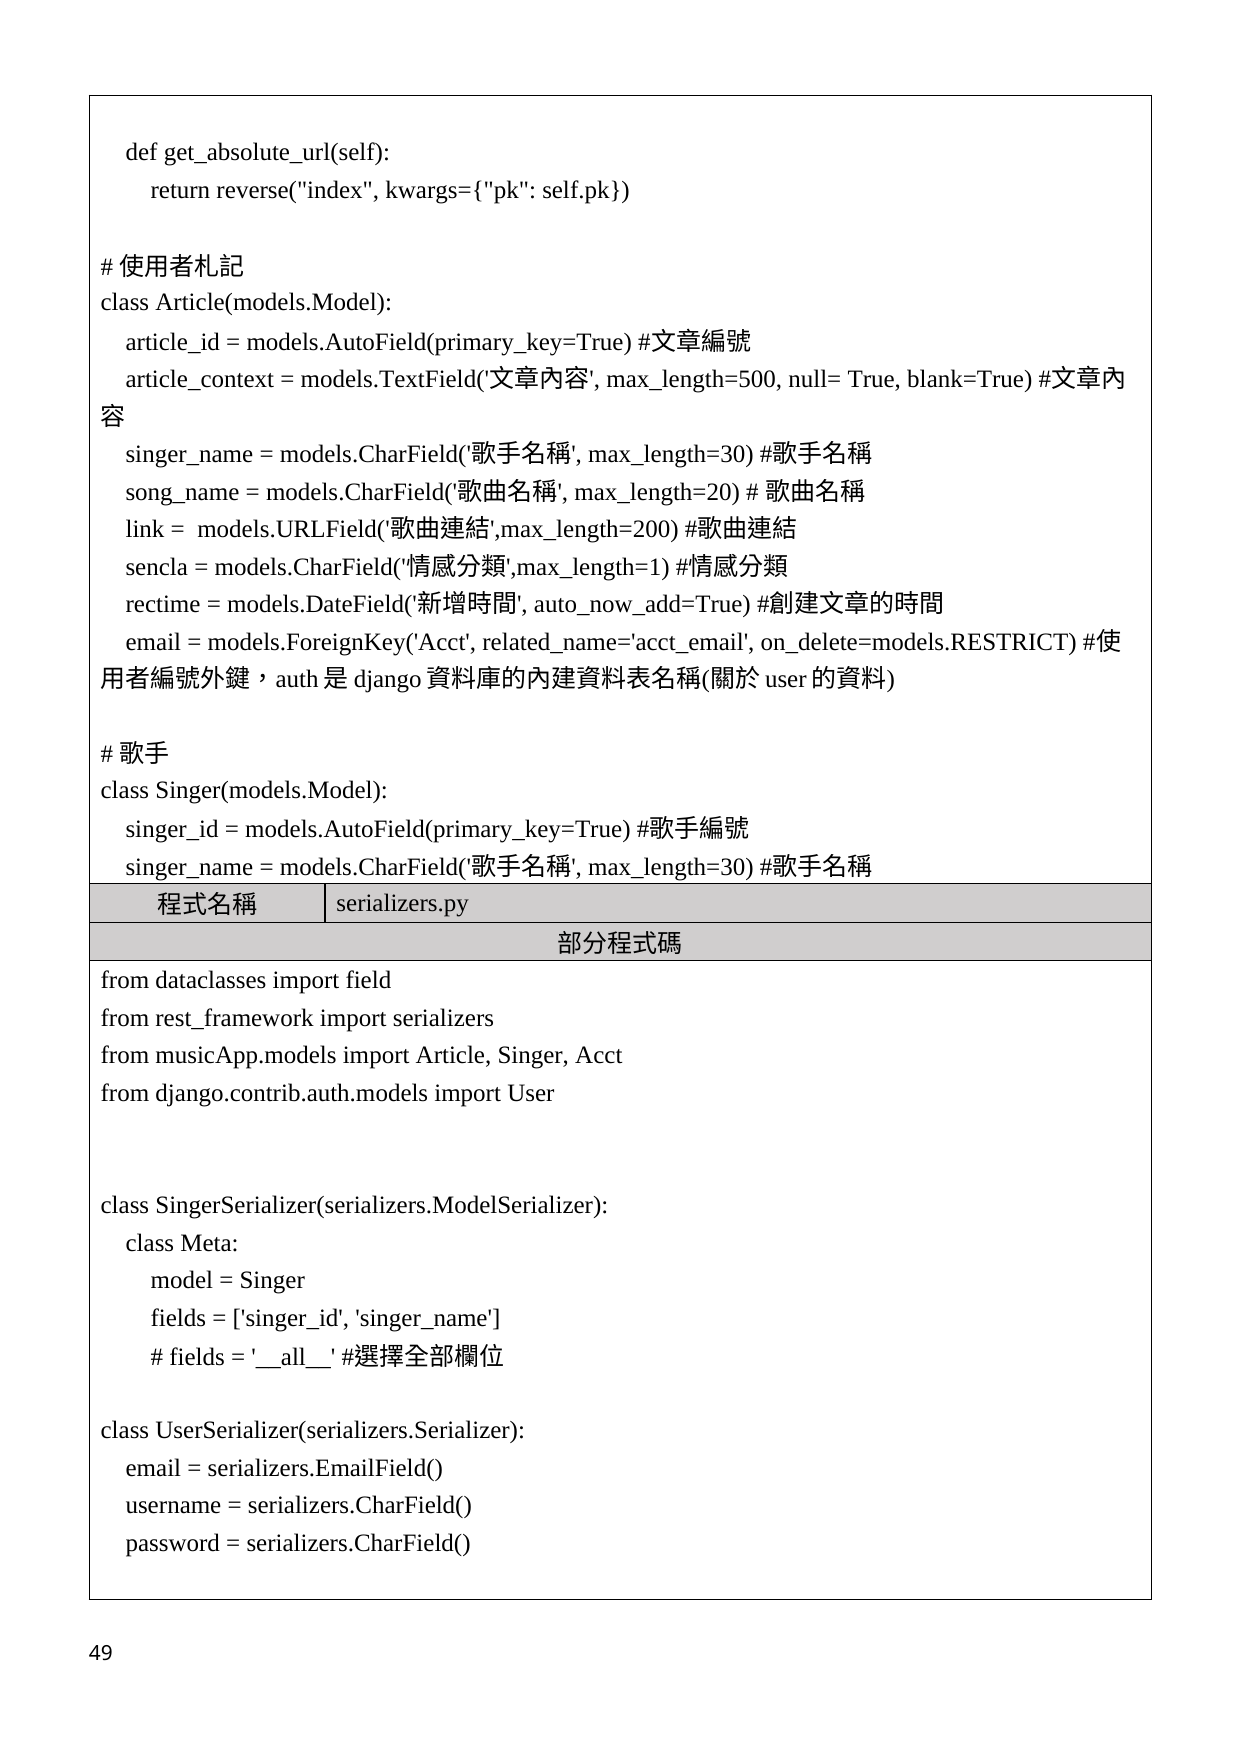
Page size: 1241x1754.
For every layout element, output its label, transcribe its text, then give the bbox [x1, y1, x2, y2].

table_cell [90, 961, 1151, 1599]
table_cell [90, 96, 1151, 883]
table_cell 部分程式碼 [90, 923, 1151, 960]
table_cell 程式名稱 [90, 884, 324, 922]
table_cell serializers.py [326, 884, 1151, 922]
